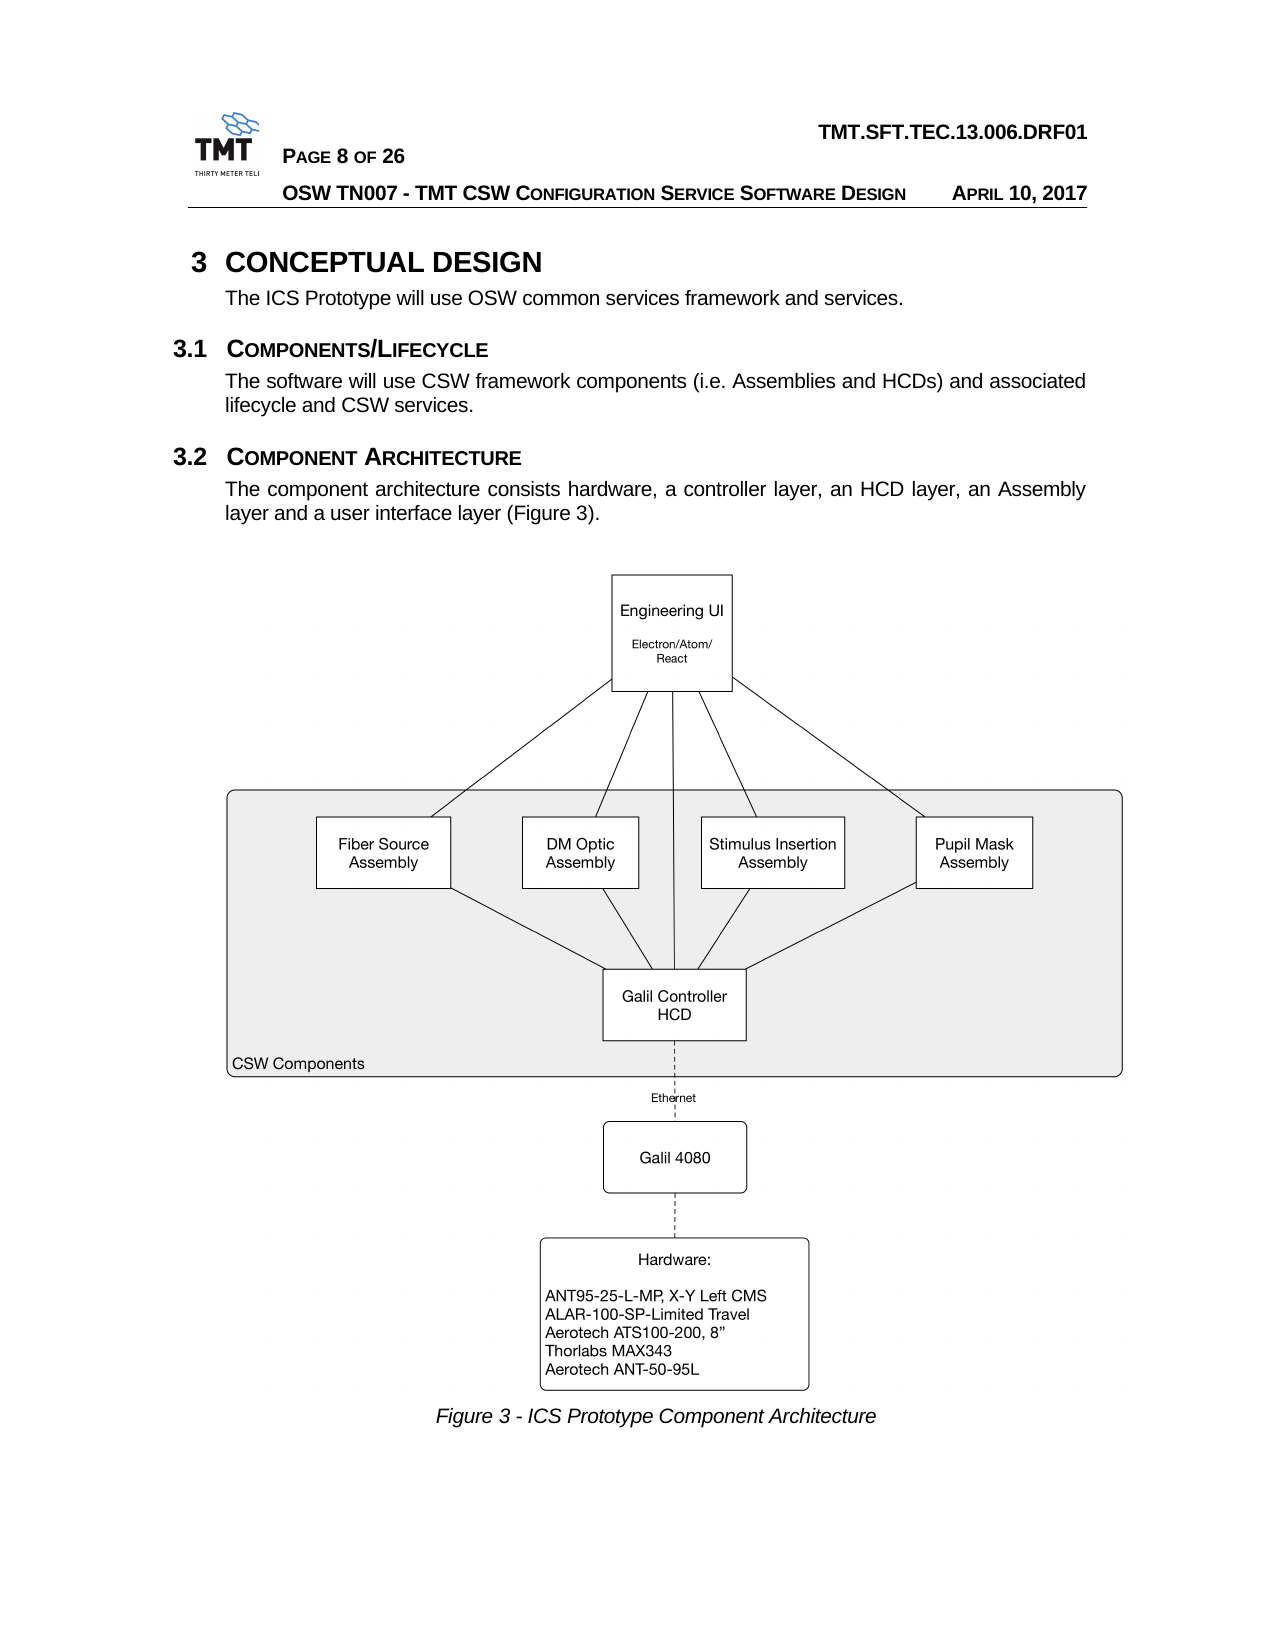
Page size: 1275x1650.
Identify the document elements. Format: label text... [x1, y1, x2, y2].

picture [225, 574, 1124, 1392]
picture [195, 112, 259, 176]
text The ICS Prototype will use OSW common services framework and services. [225, 285, 1087, 309]
subtitle Component Architecture [207, 442, 1087, 471]
subtitle Conceptual Design [207, 246, 1087, 279]
text The component architecture consists hardware, a controller layer, an HCD layer, an Assembly layer and a user interface layer (Figure 3). [225, 477, 1087, 525]
subtitle Components/Lifecycle [207, 334, 1087, 363]
text The software will use CSW framework components (i.e. Assemblies and HCDs) and associated lifecycle and CSW services. [225, 369, 1087, 417]
